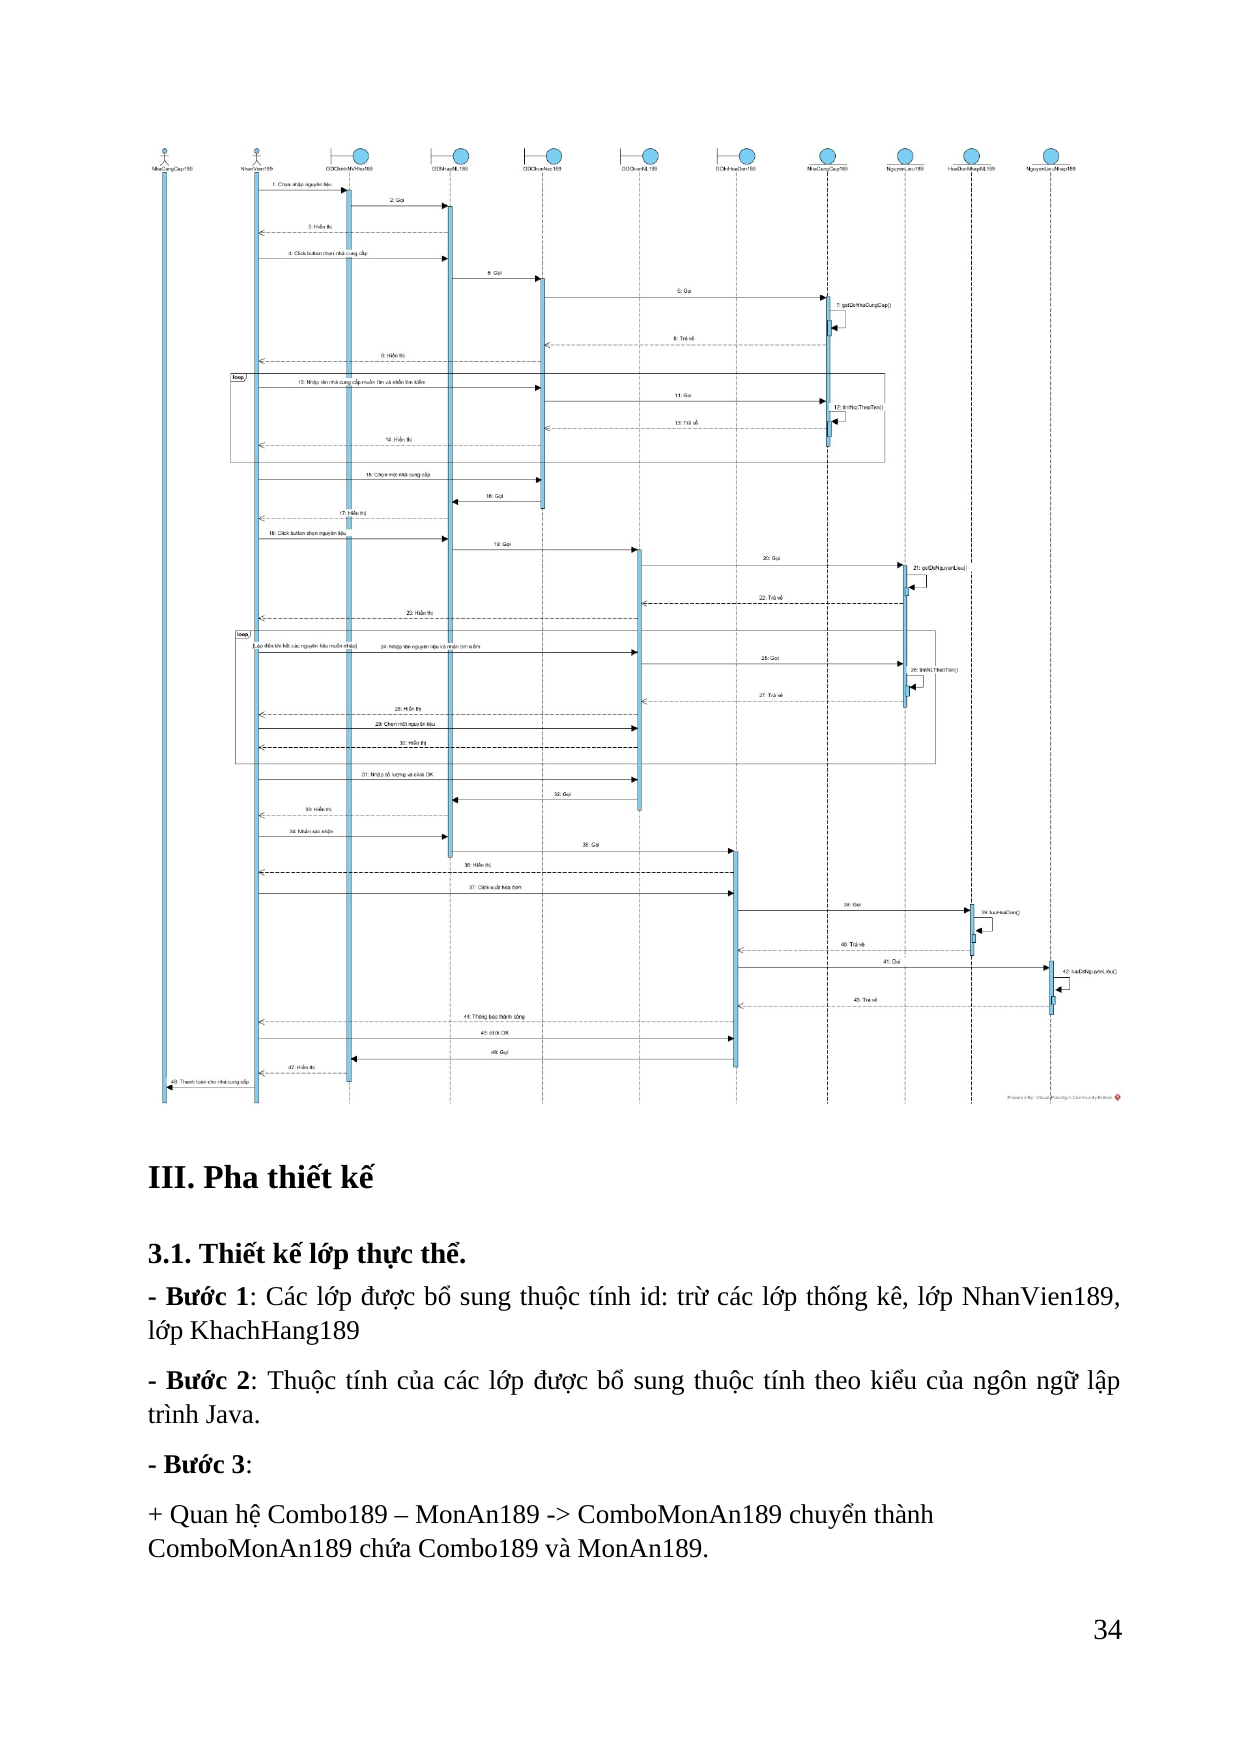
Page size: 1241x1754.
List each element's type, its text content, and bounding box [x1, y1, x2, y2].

text + Quan hệ Combo189 – MonAn189 -> ComboMonAn189 chuyển thành ComboMonAn189 chứa Combo189 và MonAn189. [148, 1498, 1122, 1563]
subtitle 3.1. Thiết kế lớp thực thể. [148, 1236, 1122, 1269]
subtitle III. Pha thiết kế [148, 1157, 1122, 1196]
text - Bước 2: Thuộc tính của các lớp được bổ sung thuộc tính theo kiểu của ngôn ngữ lập trình Java. [148, 1364, 1122, 1429]
text - Bước 3: [148, 1448, 1122, 1479]
picture [147, 147, 1123, 1105]
text - Bước 1: Các lớp được bổ sung thuộc tính id: trừ các lớp thống kê, lớp NhanVien189, lớp KhachHang189 [148, 1281, 1122, 1345]
